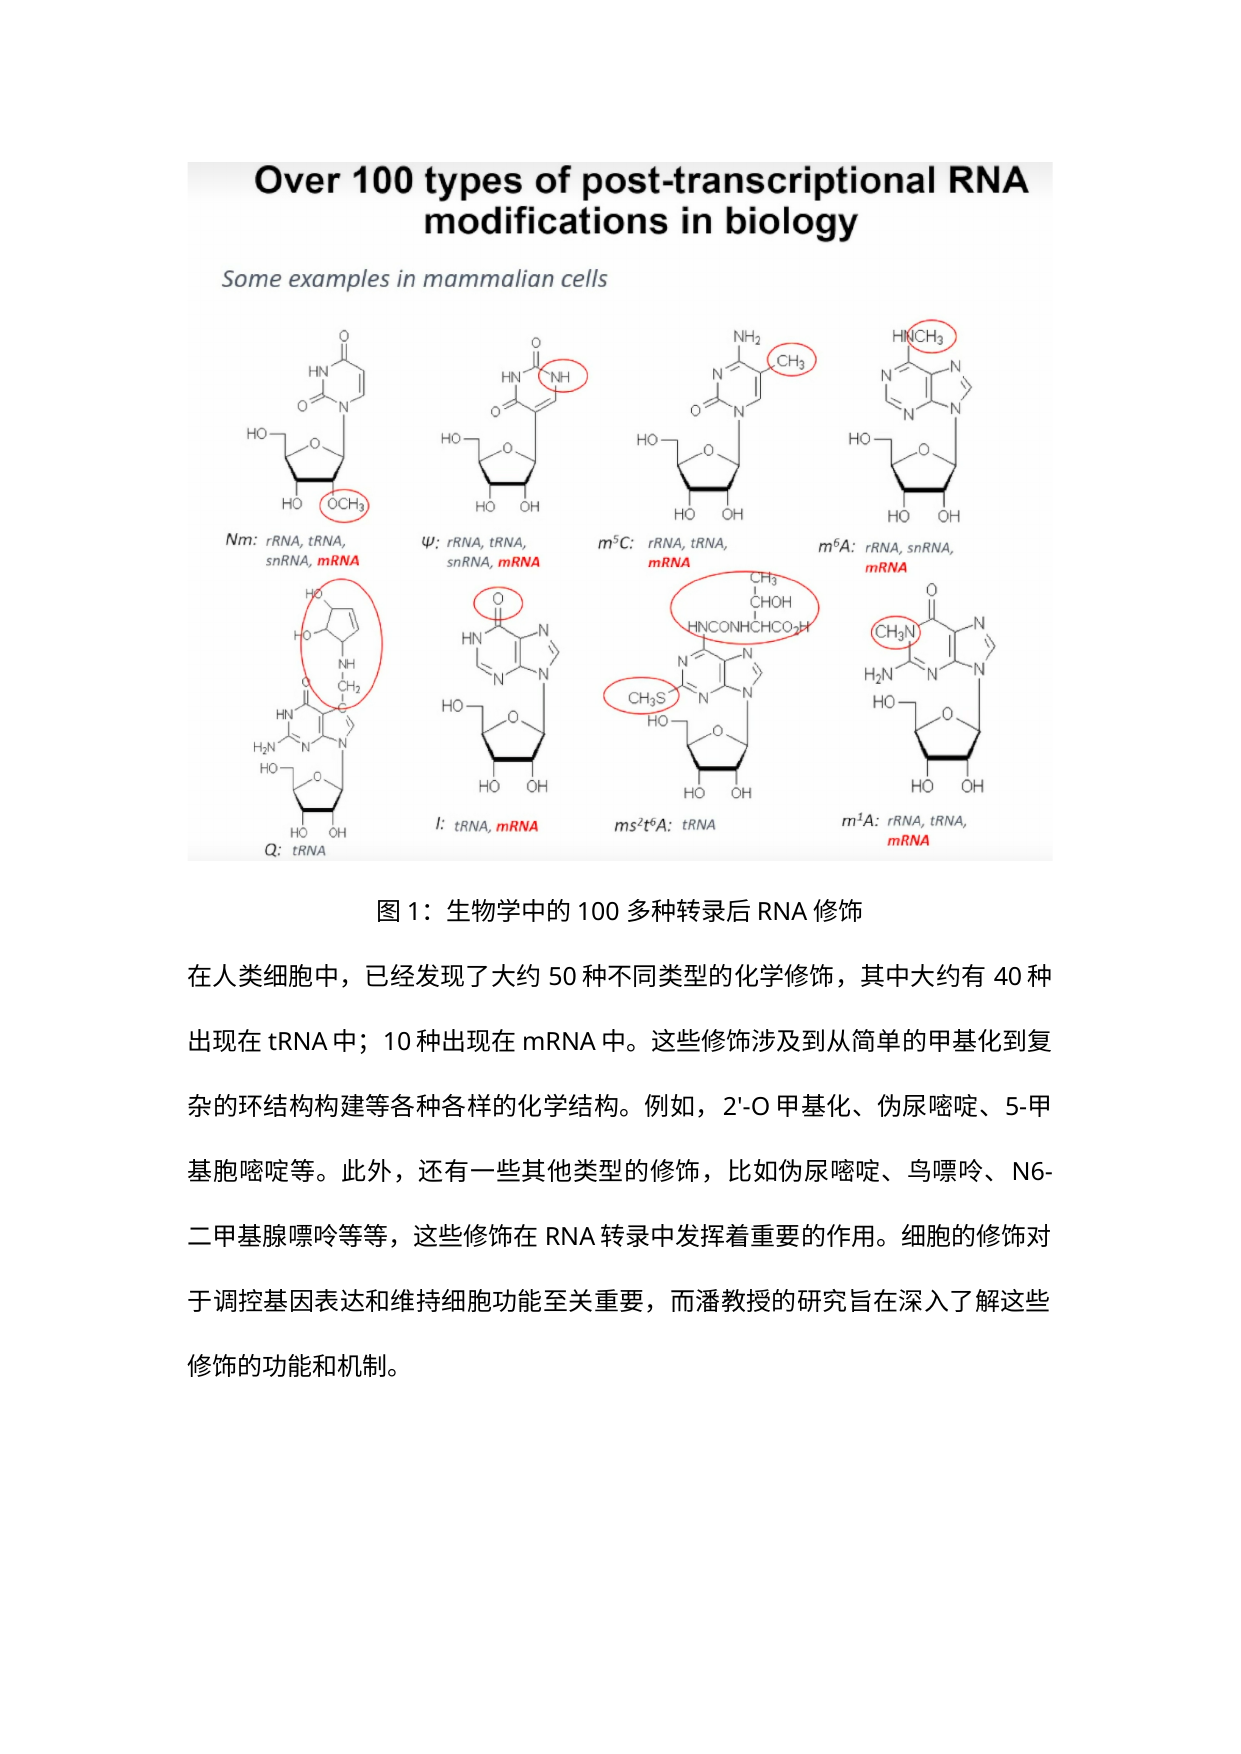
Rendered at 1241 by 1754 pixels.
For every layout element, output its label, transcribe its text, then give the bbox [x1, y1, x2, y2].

text 图1：生物学中的 100 多种转录后 RNA 修饰 [187, 877, 1053, 942]
picture [187, 162, 1053, 861]
text 在人类细胞中，已经发现了大约50种不同类型的化学修饰，其中大约有40种出现在tRNA中；10种出现在mRNA中。这些修饰涉及到从简单的甲基化到复杂的环结构构建等各种各样的化学结构。例如，2'-O甲基化、伪尿嘧啶、5-甲基胞嘧啶等。此外，还有一些其他类型的修饰，比如伪尿嘧啶、鸟嘌呤、N6-二甲基腺嘌呤等等，这些修饰在RNA转录中发挥着重要的作用。细胞的修饰对于调控基因表达和维持细胞功能至关重要，而潘教授的研究旨在深入了解这些修饰的功能和机制。 [187, 942, 1053, 1397]
